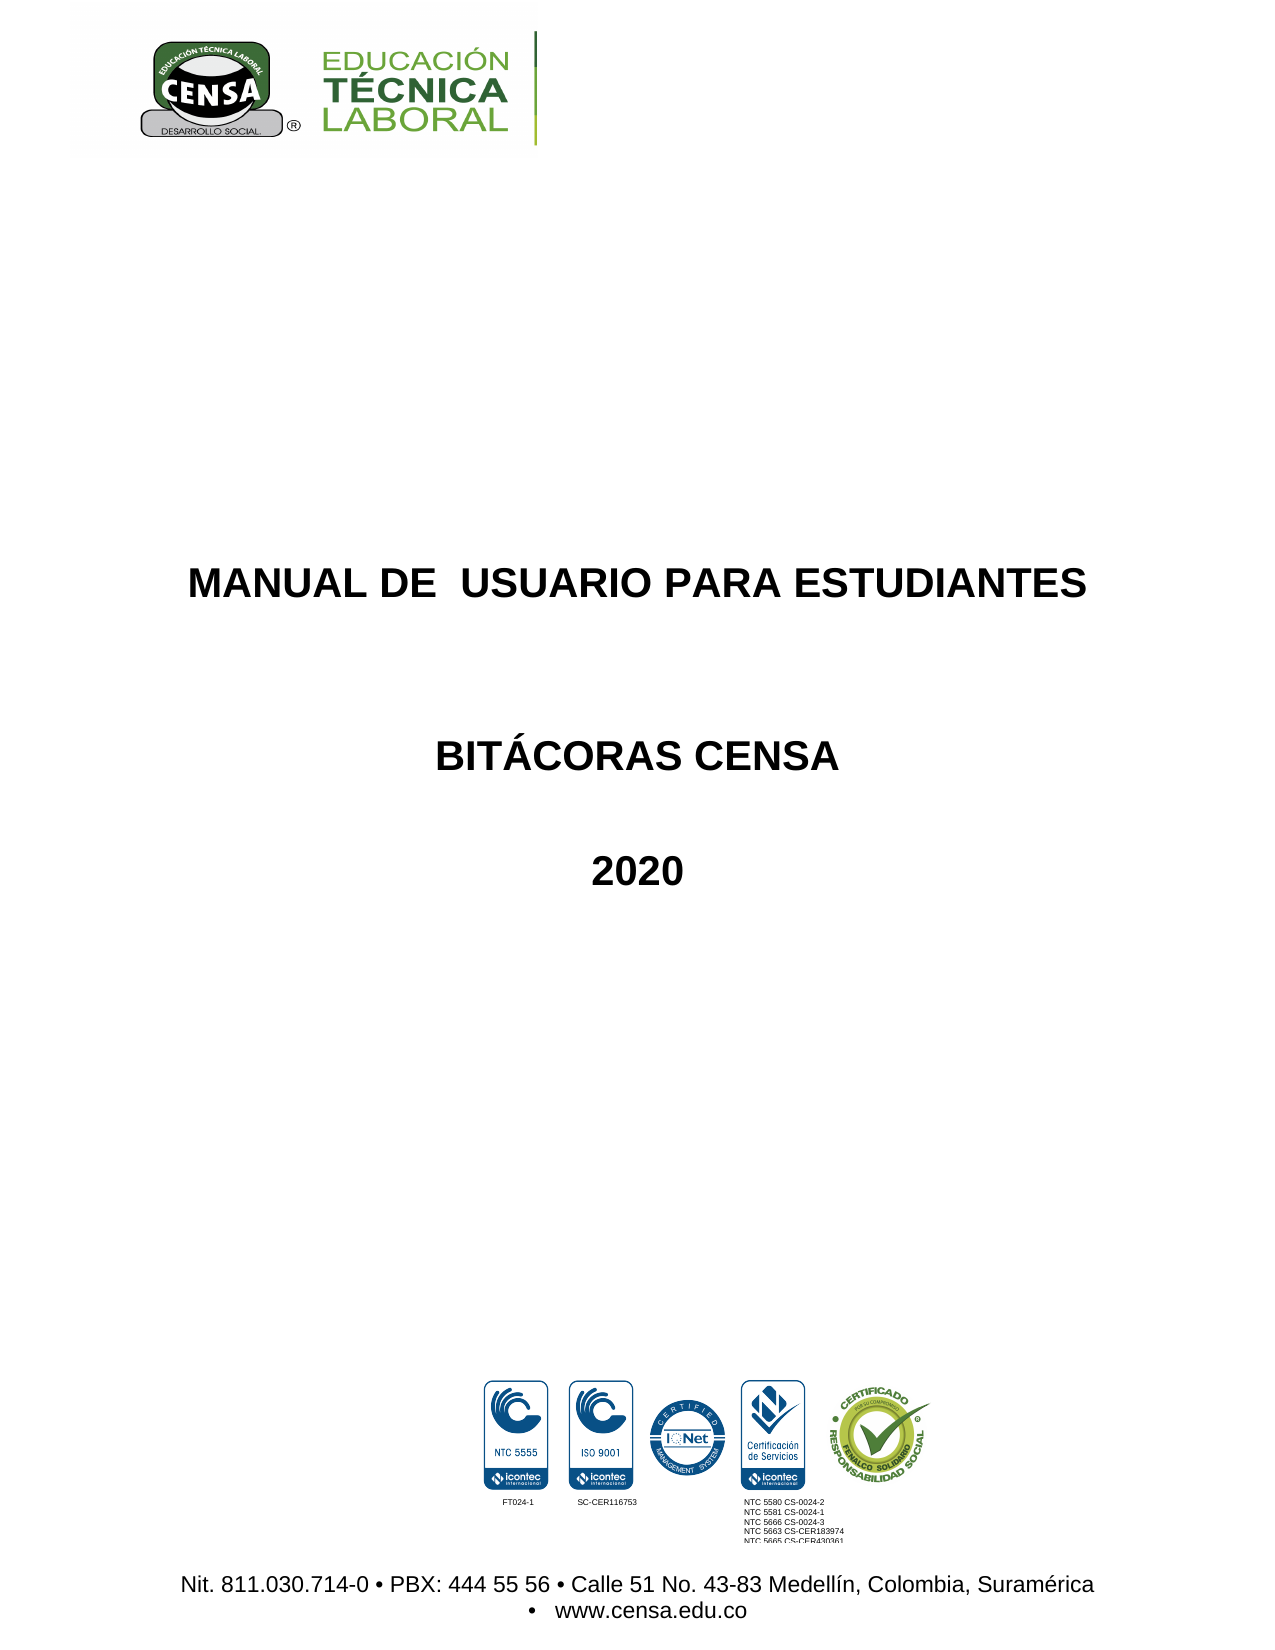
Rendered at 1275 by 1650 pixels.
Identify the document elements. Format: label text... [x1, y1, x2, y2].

picture [70, 2, 538, 158]
subtitle MANUAL DE USUARIO PARA ESTUDIANTES [177, 559, 1098, 607]
picture [732, 1374, 814, 1496]
picture [646, 1392, 729, 1479]
picture [560, 1374, 642, 1496]
picture [475, 1374, 557, 1496]
picture [818, 1374, 940, 1496]
subtitle BITÁCORAS CENSA [177, 731, 1098, 779]
subtitle 2020 [177, 846, 1098, 894]
